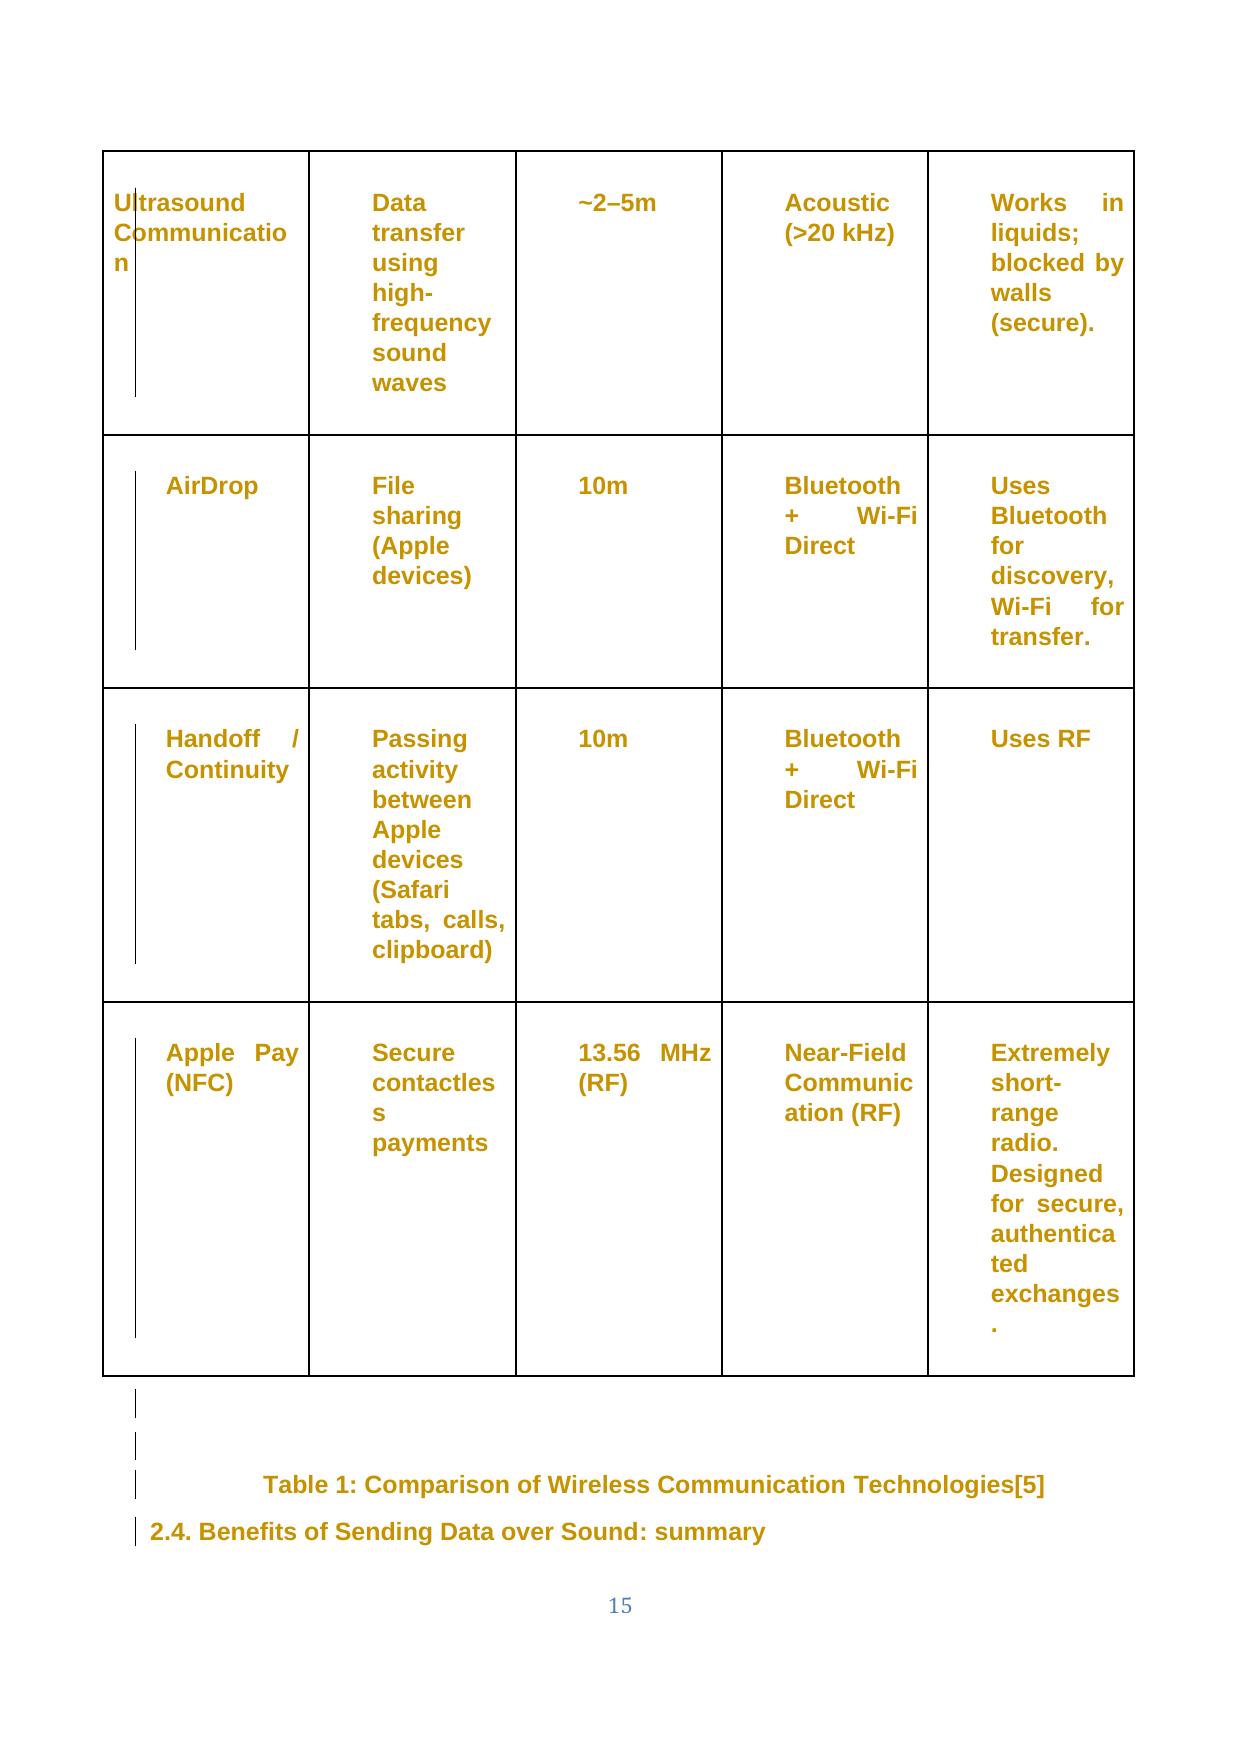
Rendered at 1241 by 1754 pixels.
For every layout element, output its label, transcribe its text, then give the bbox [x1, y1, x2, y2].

table_cell Apple Pay (NFC) [104, 1003, 308, 1374]
table_cell Near-Field Communication (RF) [723, 1003, 927, 1374]
table_cell Uses RF [929, 689, 1133, 1001]
table_cell 10m [517, 436, 721, 687]
table_cell AirDrop [104, 436, 308, 687]
table_cell Works in liquids; blocked by walls (secure). [929, 152, 1133, 433]
table_cell 10m [517, 689, 721, 1001]
table_cell Extremely short-range radio. Designed for secure, authenticated exchanges. [929, 1003, 1133, 1374]
table_cell Handoff / Continuity [104, 689, 308, 1001]
table_cell Bluetooth + Wi-Fi Direct [723, 436, 927, 687]
subtitle 2.4. Benefits of Sending Data over Sound: summary [150, 1517, 1030, 1546]
text Table 1: Comparison of Wireless Communication Technologies[5] [263, 1470, 1090, 1499]
table_cell Secure contactless payments [310, 1003, 515, 1374]
table_cell File sharing (Apple devices) [310, 436, 515, 687]
table_cell Uses Bluetooth for discovery, Wi-Fi for transfer. [929, 436, 1133, 687]
table_cell Acoustic (>20 kHz) [723, 152, 927, 433]
table_cell Data transfer using high-frequency sound waves [310, 152, 515, 433]
table_cell Passing activity between Apple devices (Safari tabs, calls, clipboard) [310, 689, 515, 1001]
table_cell Ultrasound Communication [104, 152, 308, 433]
table_cell 13.56 MHz (RF) [517, 1003, 721, 1374]
table_cell Bluetooth + Wi-Fi Direct [723, 689, 927, 1001]
table_cell ~2–5m [517, 152, 721, 433]
